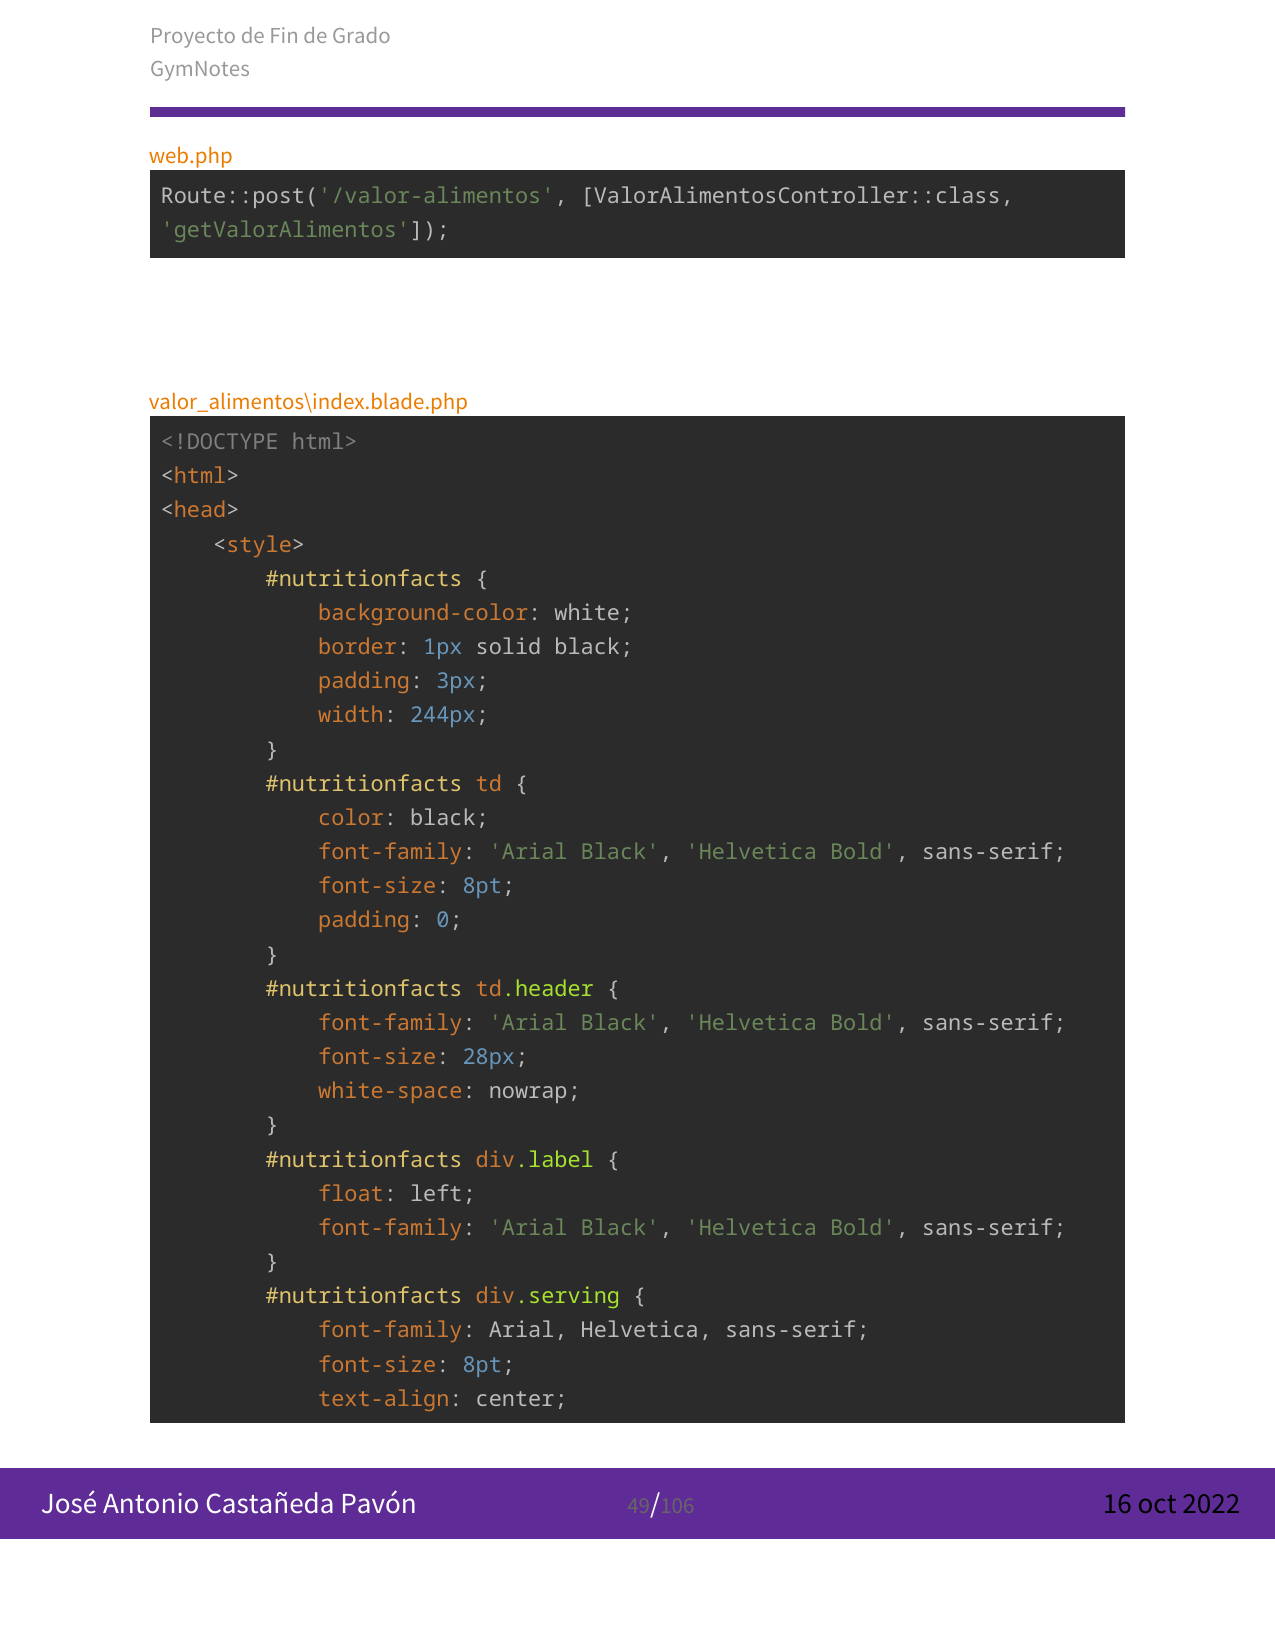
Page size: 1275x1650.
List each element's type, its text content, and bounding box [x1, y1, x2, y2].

subtitle valor_alimentos\index.blade.php [148, 387, 1127, 416]
picture [150, 107, 1125, 117]
subtitle web.php [148, 141, 1127, 169]
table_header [150, 416, 1125, 1423]
table_header Route::post('/valor-alimentos', [ValorAlimentosController::class, 'getValorAlimentos']); [150, 170, 1125, 258]
